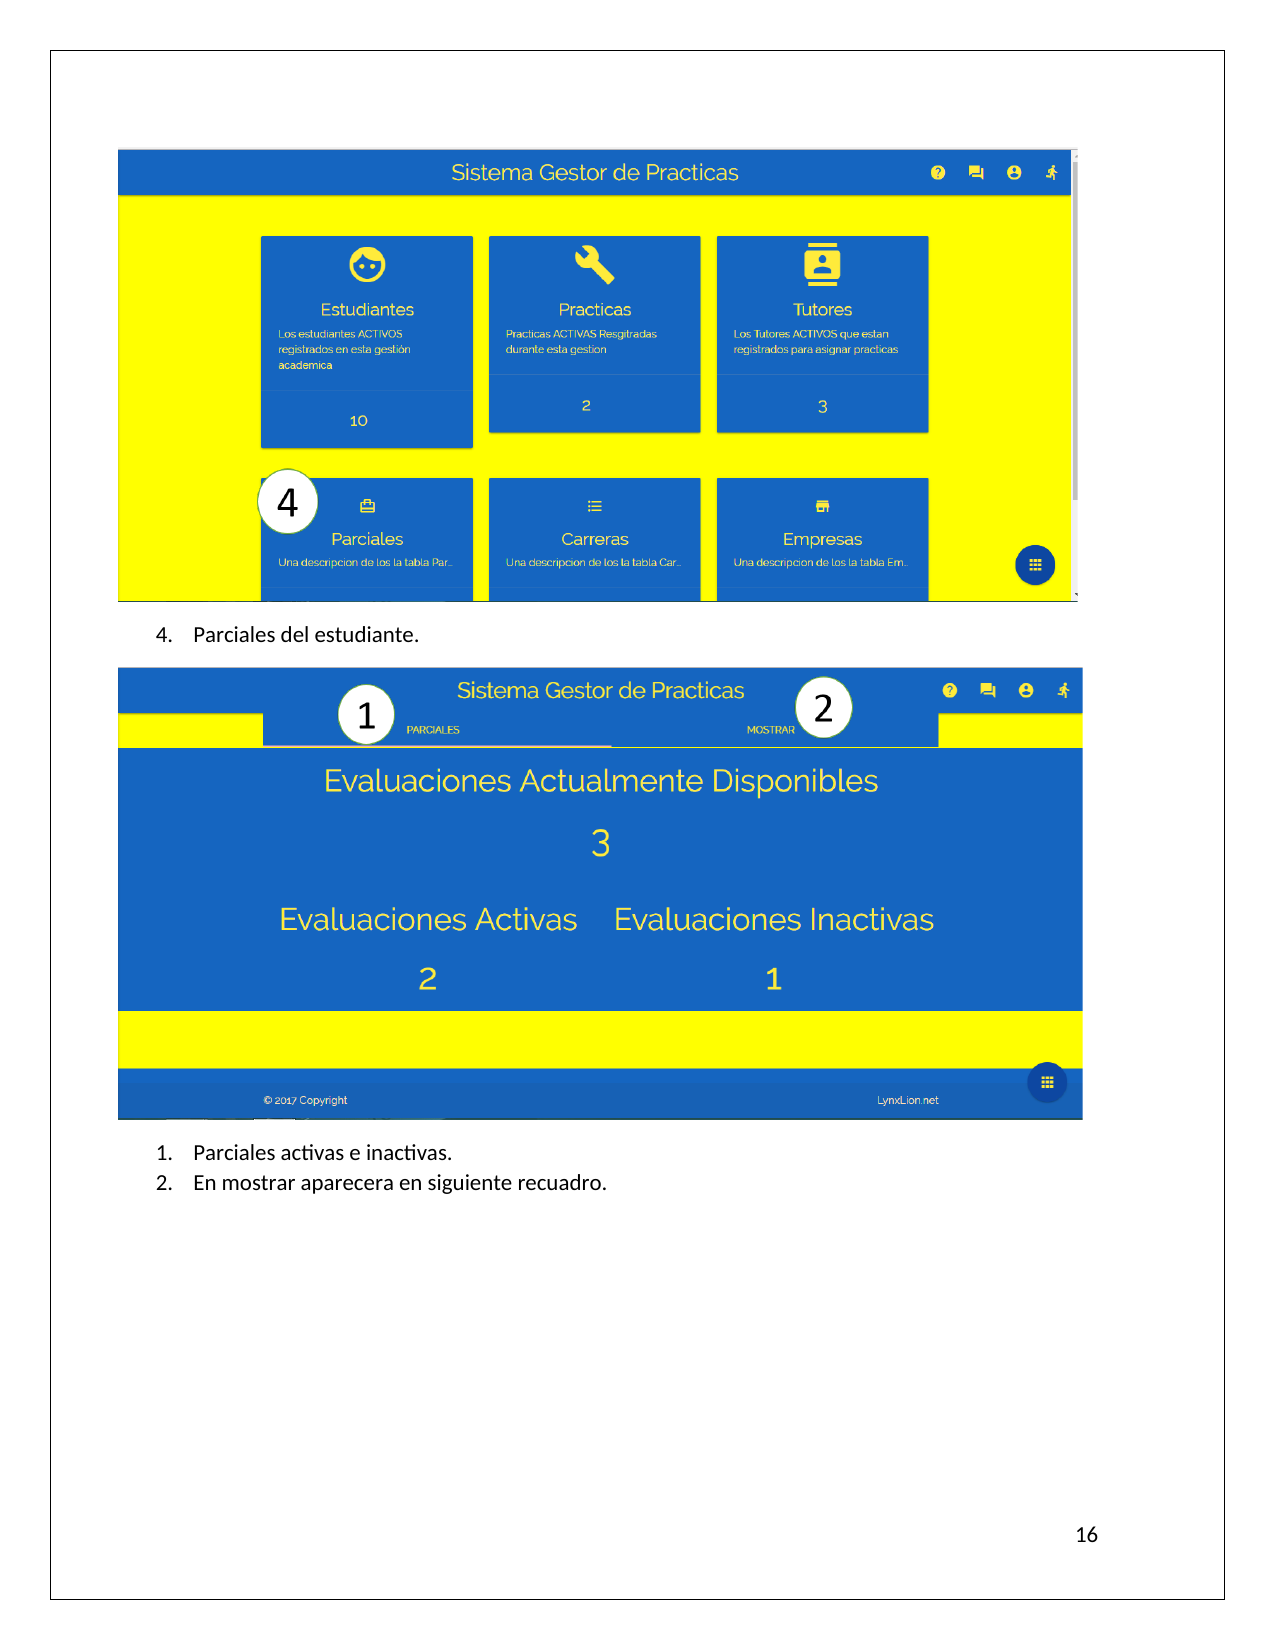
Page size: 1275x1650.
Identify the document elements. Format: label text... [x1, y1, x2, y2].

picture [118, 667, 1083, 1120]
list Parciales activas e inactivas. [156, 1138, 1098, 1166]
picture [118, 147, 1078, 602]
list Parciales del estudiante. [156, 621, 1098, 648]
list En mostrar aparecera en siguiente recuadro. [156, 1168, 1098, 1196]
